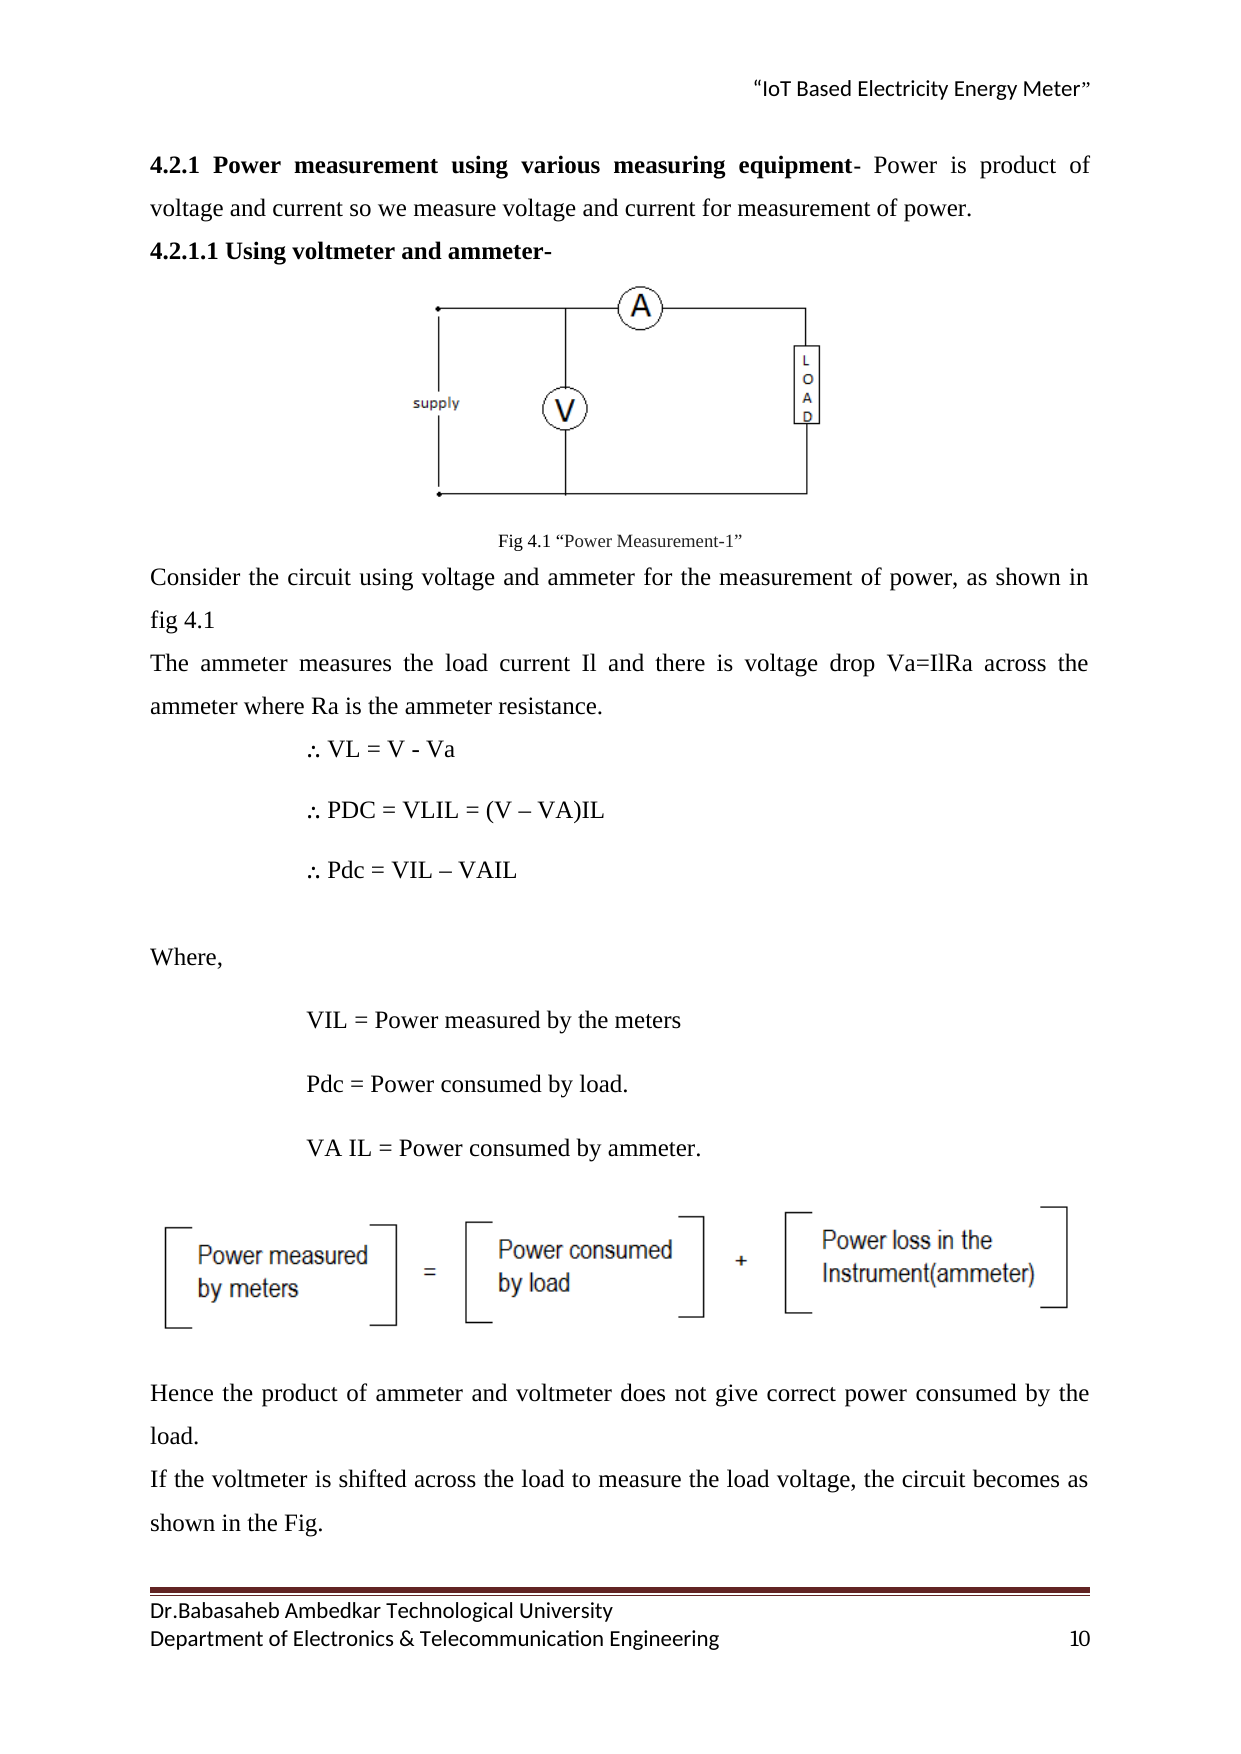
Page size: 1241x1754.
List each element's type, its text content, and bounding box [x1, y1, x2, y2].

text Hence the product of ammeter and voltmeter does not give correct power consumed by the load. [150, 1378, 1090, 1450]
text VA IL = Power consumed by ammeter. [150, 1133, 1090, 1162]
picture [150, 1197, 1091, 1344]
text ⸫ PDC = VLIL = (V – VA)IL [150, 795, 1090, 823]
text Fig 4.1 “Power Measurement-1” [150, 529, 1090, 551]
text Pdc = Power consumed by load. [150, 1069, 1090, 1098]
text ⸫ Pdc = VIL – VAIL [150, 855, 1090, 884]
text 4.2.1 Power measurement using various measuring equipment- Power is product of voltage and current so we measure voltage and current for measurement of power. [150, 150, 1090, 222]
text VIL = Power measured by the meters [150, 1006, 1090, 1034]
text If the voltmeter is shifted across the load to measure the load voltage, the circuit becomes as shown in the Fig. [150, 1464, 1090, 1536]
text ⸫ VL = V - Va [150, 734, 1090, 763]
text Consider the circuit using voltage and ammeter for the measurement of power, as shown in fig 4.1 [150, 562, 1090, 634]
text Where, [150, 942, 1090, 970]
text 4.2.1.1 Using voltmeter and ammeter- [150, 236, 1090, 265]
text The ammeter measures the load current Il and there is voltage drop Va=IlRa across the ammeter where Ra is the ammeter resistance. [150, 648, 1090, 720]
